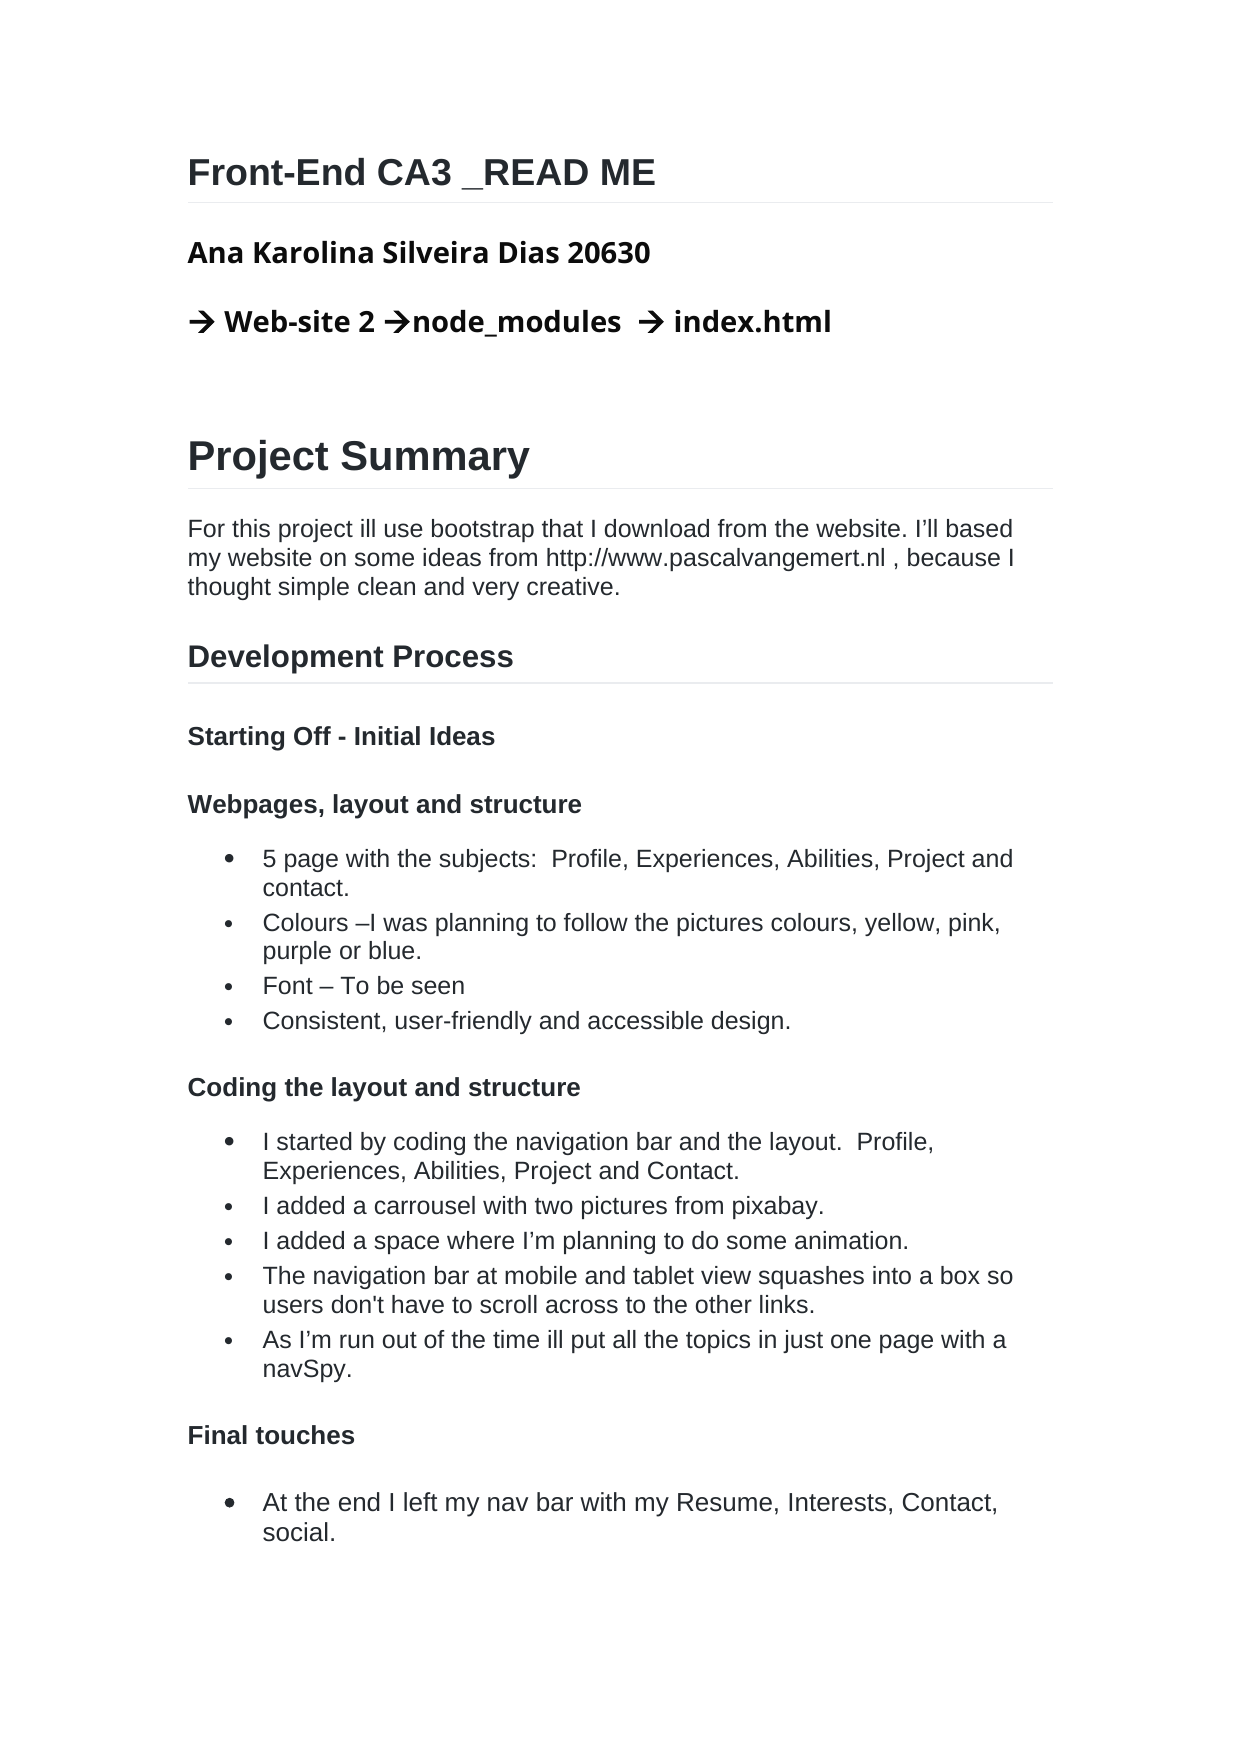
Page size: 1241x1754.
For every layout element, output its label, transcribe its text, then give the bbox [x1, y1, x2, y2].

text For this project ill use bootstrap that I download from the website. I’ll based my website on some ideas from http://www.pascalvangemert.nl , because I thought simple clean and very creative. [187, 514, 1053, 601]
text Development Process [187, 638, 1053, 684]
list 5 page with the subjects: Profile, Experiences, Abilities, Project and contact. [225, 844, 1053, 901]
list The navigation bar at mobile and tablet view squashes into a box so users don't have to scroll across to the other links. [225, 1261, 1053, 1319]
text Webpages, layout and structure [187, 789, 1053, 819]
text Starting Off - Initial Ideas [187, 721, 1053, 751]
text Coding the layout and structure [187, 1072, 1053, 1102]
list As I’m run out of the time ill put all the topics in just one page with a navSpy. [225, 1325, 1053, 1382]
list Font – To be seen [225, 971, 1053, 1000]
text Final touches [187, 1420, 1053, 1450]
list Colours –I was planning to follow the pictures colours, yellow, pink, purple or blue. [225, 907, 1053, 965]
list I started by coding the navigation bar and the layout. Profile, Experiences, Abilities, Project and Contact. [225, 1127, 1053, 1185]
text Ana Karolina Silveira Dias 20630 [187, 232, 1053, 272]
text Front-End CA3 _READ ME [187, 150, 1053, 203]
list I added a carrousel with two pictures from pixabay. [225, 1191, 1053, 1220]
text Project Summary [187, 431, 1053, 489]
list Consistent, user-friendly and accessible design. [225, 1006, 1053, 1035]
text Web-site 2 node_modules index.html [187, 301, 1053, 341]
list I added a space where I’m planning to do some animation. [225, 1226, 1053, 1255]
list At the end I left my nav bar with my Resume, Interests, Contact, social. [225, 1487, 1053, 1547]
